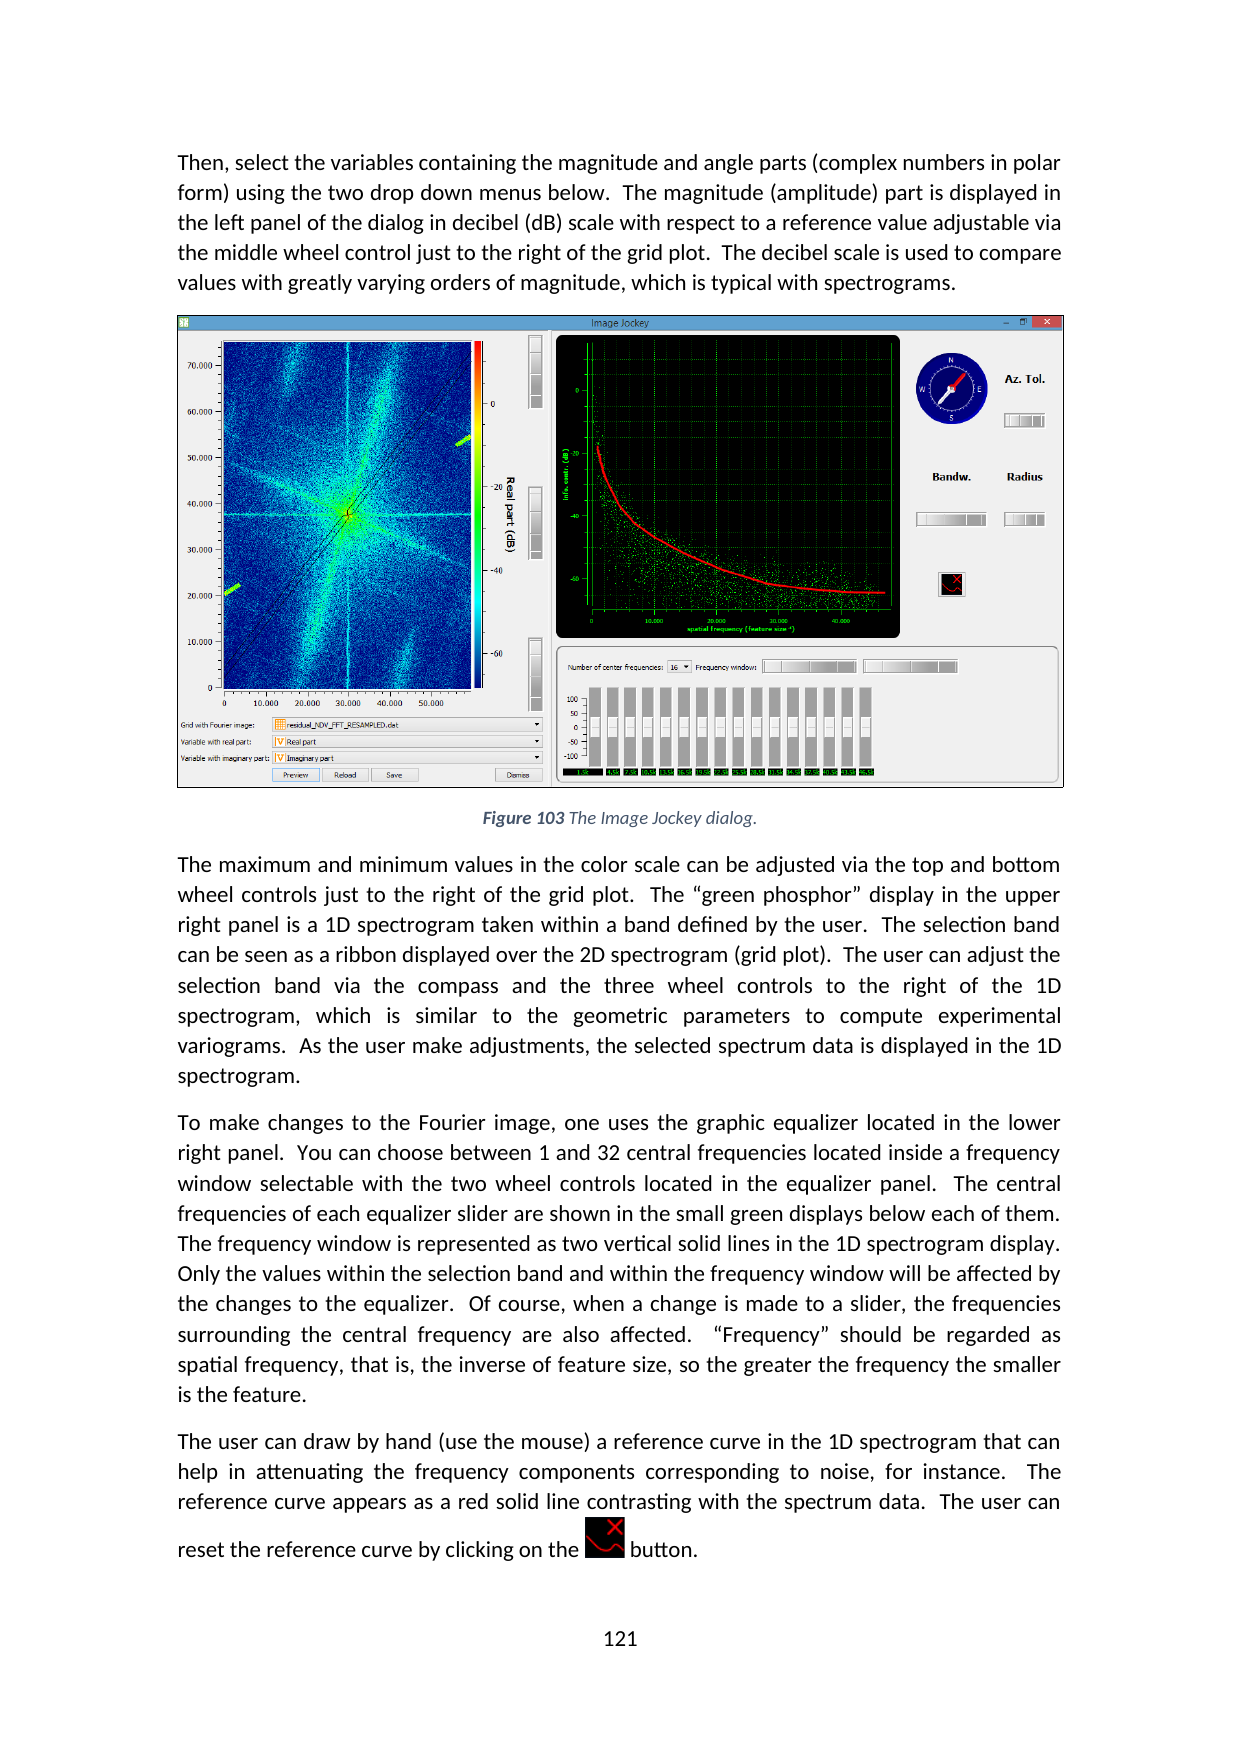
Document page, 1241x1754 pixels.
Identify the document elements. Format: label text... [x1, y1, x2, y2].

text The maximum and minimum values in the color scale can be adjusted via the top and bottom wheel controls just to the right of the grid plot. The “green phosphor” display in the upper right panel is a 1D spectrogram taken within a band defined by the user. The selection band can be seen as a ribbon displayed over the 2D spectrogram (grid plot). The user can adjust the selection band via the compass and the three wheel controls to the right of the 1D spectrogram, which is similar to the geometric parameters to compute experimental variograms. As the user make adjustments, the selected spectrum data is displayed in the 1D spectrogram. [177, 850, 1063, 1089]
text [177, 148, 1063, 296]
text The user can draw by hand (use the mouse) a reference curve in the 1D spectrogram that can help in attenuating the frequency components corresponding to noise, for instance. The reference curve appears as a red solid line contrasting with the spectrum data. The user can reset the reference curve by clicking on the button. [177, 1427, 1063, 1563]
text Figure 103 The Image Jockey dialog. [177, 806, 1063, 829]
text To make changes to the Fourier image, one uses the graphic equalizer located in the lower right panel. You can choose between 1 and 32 central frequencies located inside a frequency window selectable with the two wheel controls located in the equalizer panel. The central frequencies of each equalizer slider are shown in the small green displays below each of them. The frequency window is represented as two vertical solid lines in the 1D spectrogram display. Only the values within the selection band and within the frequency window will be affected by the changes to the equalizer. Of course, when a change is made to a slider, the frequencies surrounding the central frequency are also affected. “Frequency” should be regarded as spatial frequency, that is, the inverse of feature size, so the greater the frequency the smaller is the feature. [177, 1108, 1063, 1408]
picture [178, 316, 1063, 787]
picture [585, 1517, 625, 1558]
